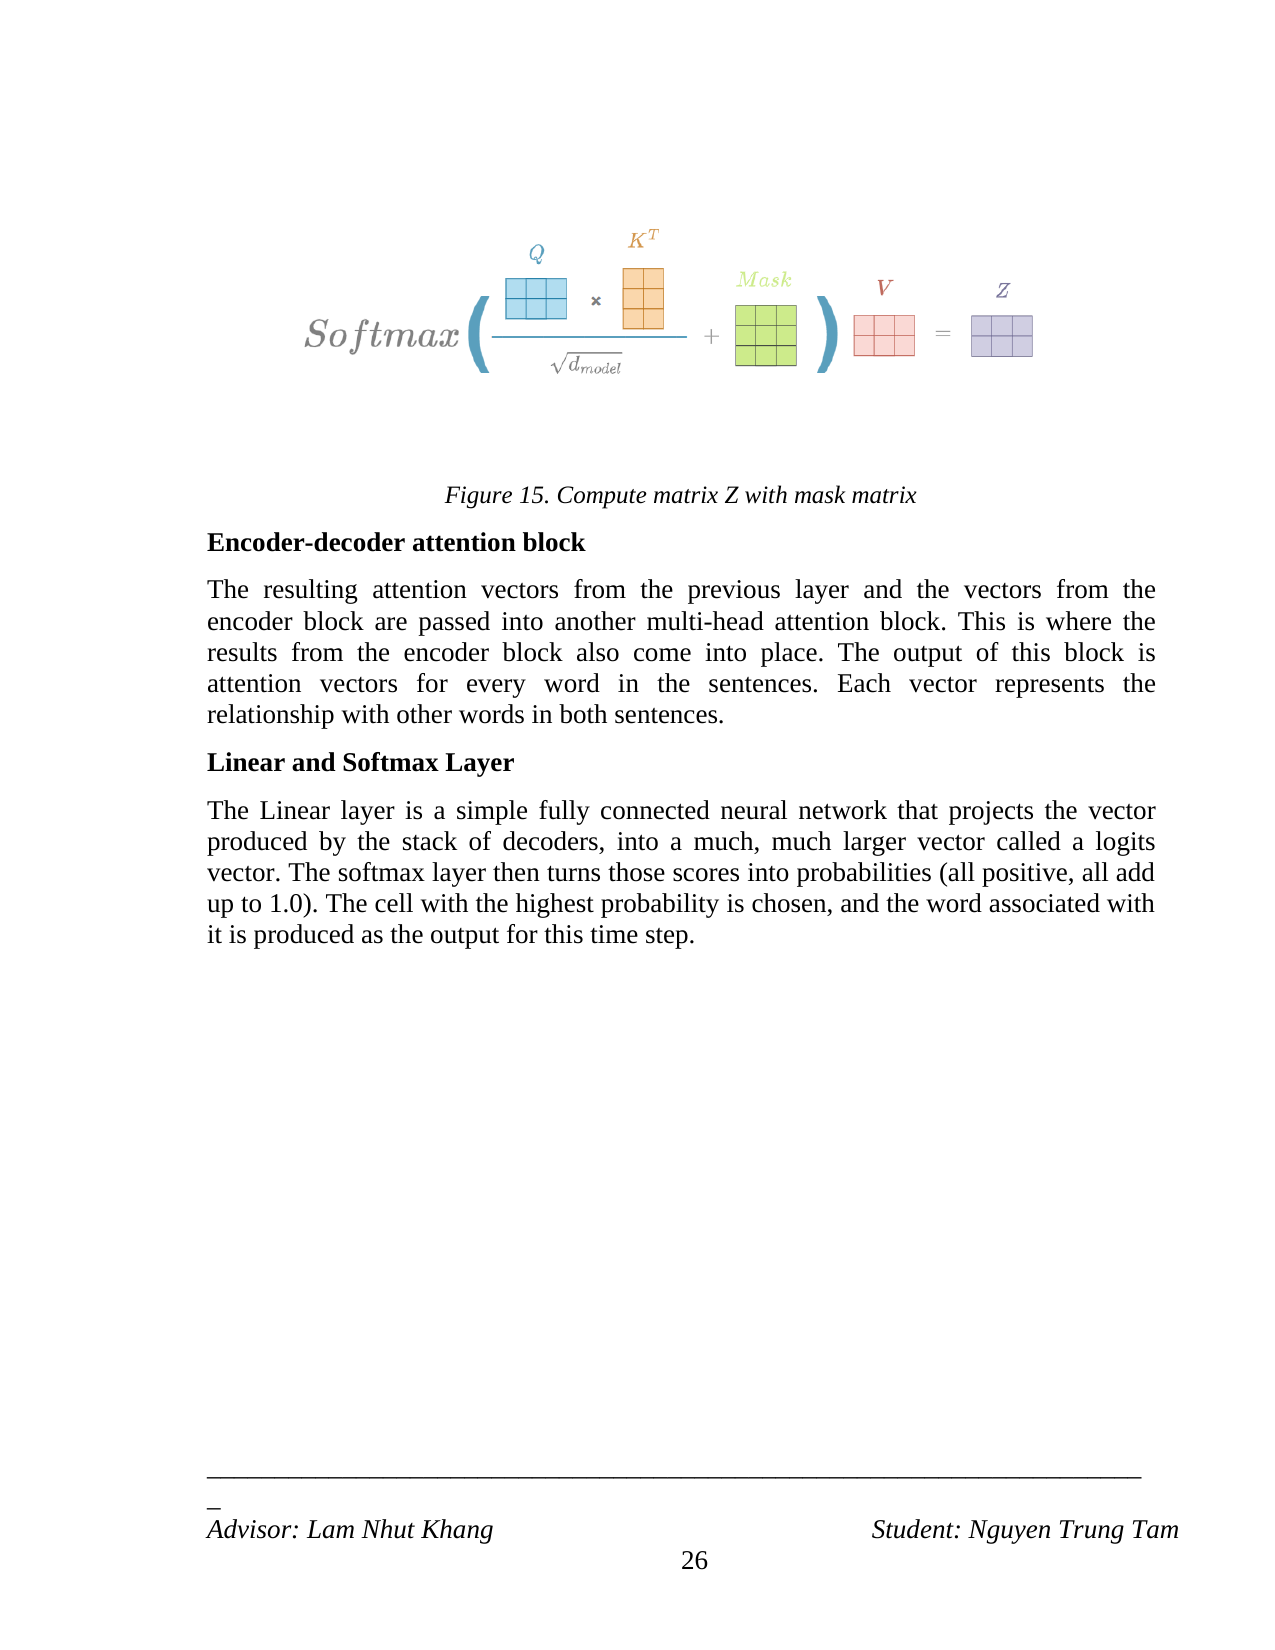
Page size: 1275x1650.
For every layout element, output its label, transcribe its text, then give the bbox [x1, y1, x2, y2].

text Linear and Softmax Layer [207, 746, 1157, 777]
picture [269, 177, 1094, 464]
text Figure 15. Compute matrix Z with mask matrix [207, 480, 1157, 509]
text The Linear layer is a simple fully connected neural network that projects the vector produced by the stack of decoders, into a much, much larger vector called a logits vector. The softmax layer then turns those scores into probabilities (all positive, all add up to 1.0). The cell with the highest probability is chosen, and the word associated with it is produced as the output for this time step. [207, 794, 1157, 949]
text Encoder-decoder attention block [207, 526, 1157, 557]
text The resulting attention vectors from the previous layer and the vectors from the encoder block are passed into another multi-head attention block. This is where the results from the encoder block also come into place. The output of this block is attention vectors for every word in the sentences. Each vector represents the relationship with other words in both sentences. [207, 574, 1157, 729]
